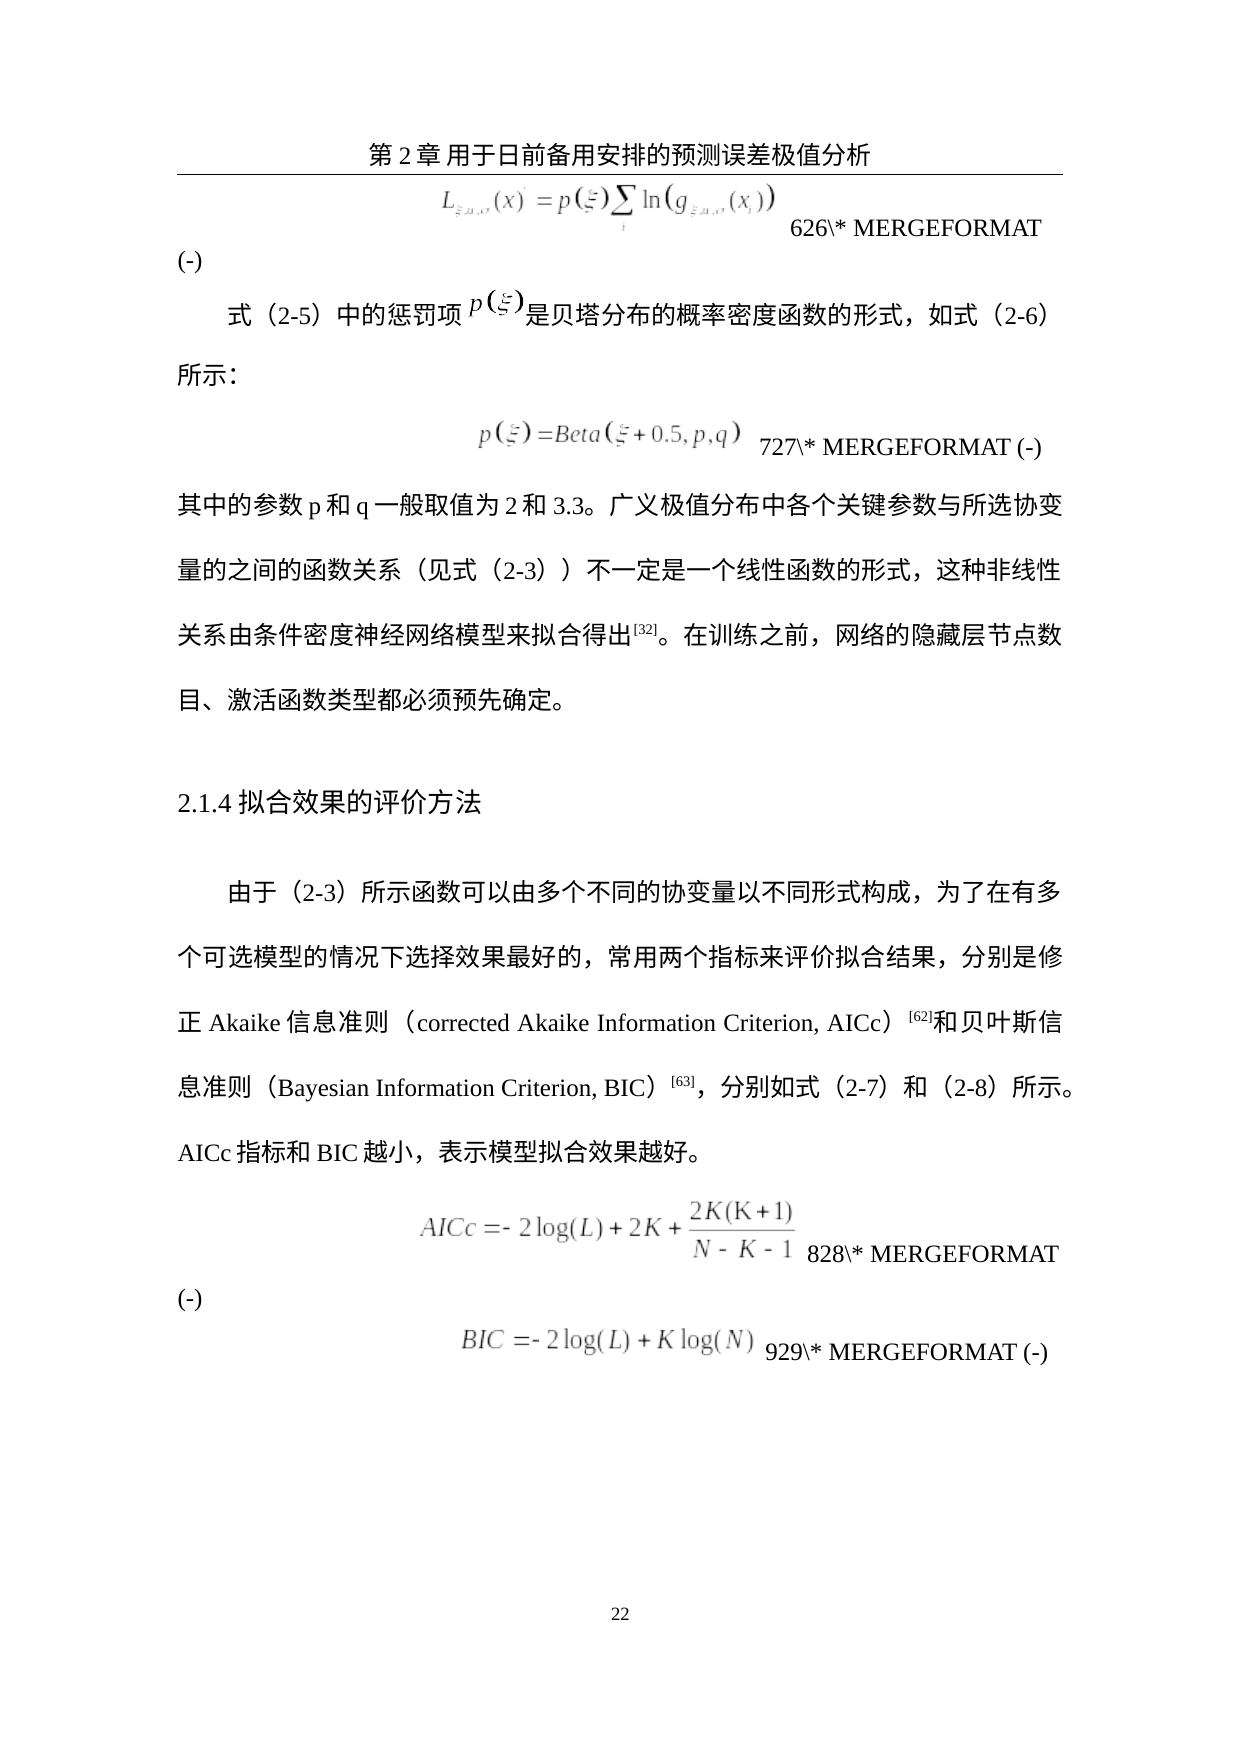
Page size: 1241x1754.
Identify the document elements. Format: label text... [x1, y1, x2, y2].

text 式（2-5）中的惩罚项是贝塔分布的概率密度函数的形式，如式（2-6）所示： [177, 276, 1063, 406]
text 其中的参数p和q一般取值为2和3.3。广义极值分布中各个关键参数与所选协变量的之间的函数关系（见式（2-3））不一定是一个线性函数的形式，这种非线性关系由条件密度神经网络模型来拟合得出[32]。在训练之前，网络的隐藏层节点数目、激活函数类型都必须预先确定。 [177, 471, 1063, 731]
text 由于（2-3）所示函数可以由多个不同的协变量以不同形式构成，为了在有多个可选模型的情况下选择效果最好的，常用两个指标来评价拟合结果，分别是修正Akaike信息准则（corrected Akaike Information Criterion, AICc）[62]和贝叶斯信息准则（Bayesian Information Criterion, BIC）[63]，分别如式（2-7）和（2-8）所示。AICc指标和BIC越小，表示模型拟合效果越好。 [177, 858, 1063, 1183]
subtitle 2.1.4 拟合效果的评价方法 [177, 768, 1063, 833]
